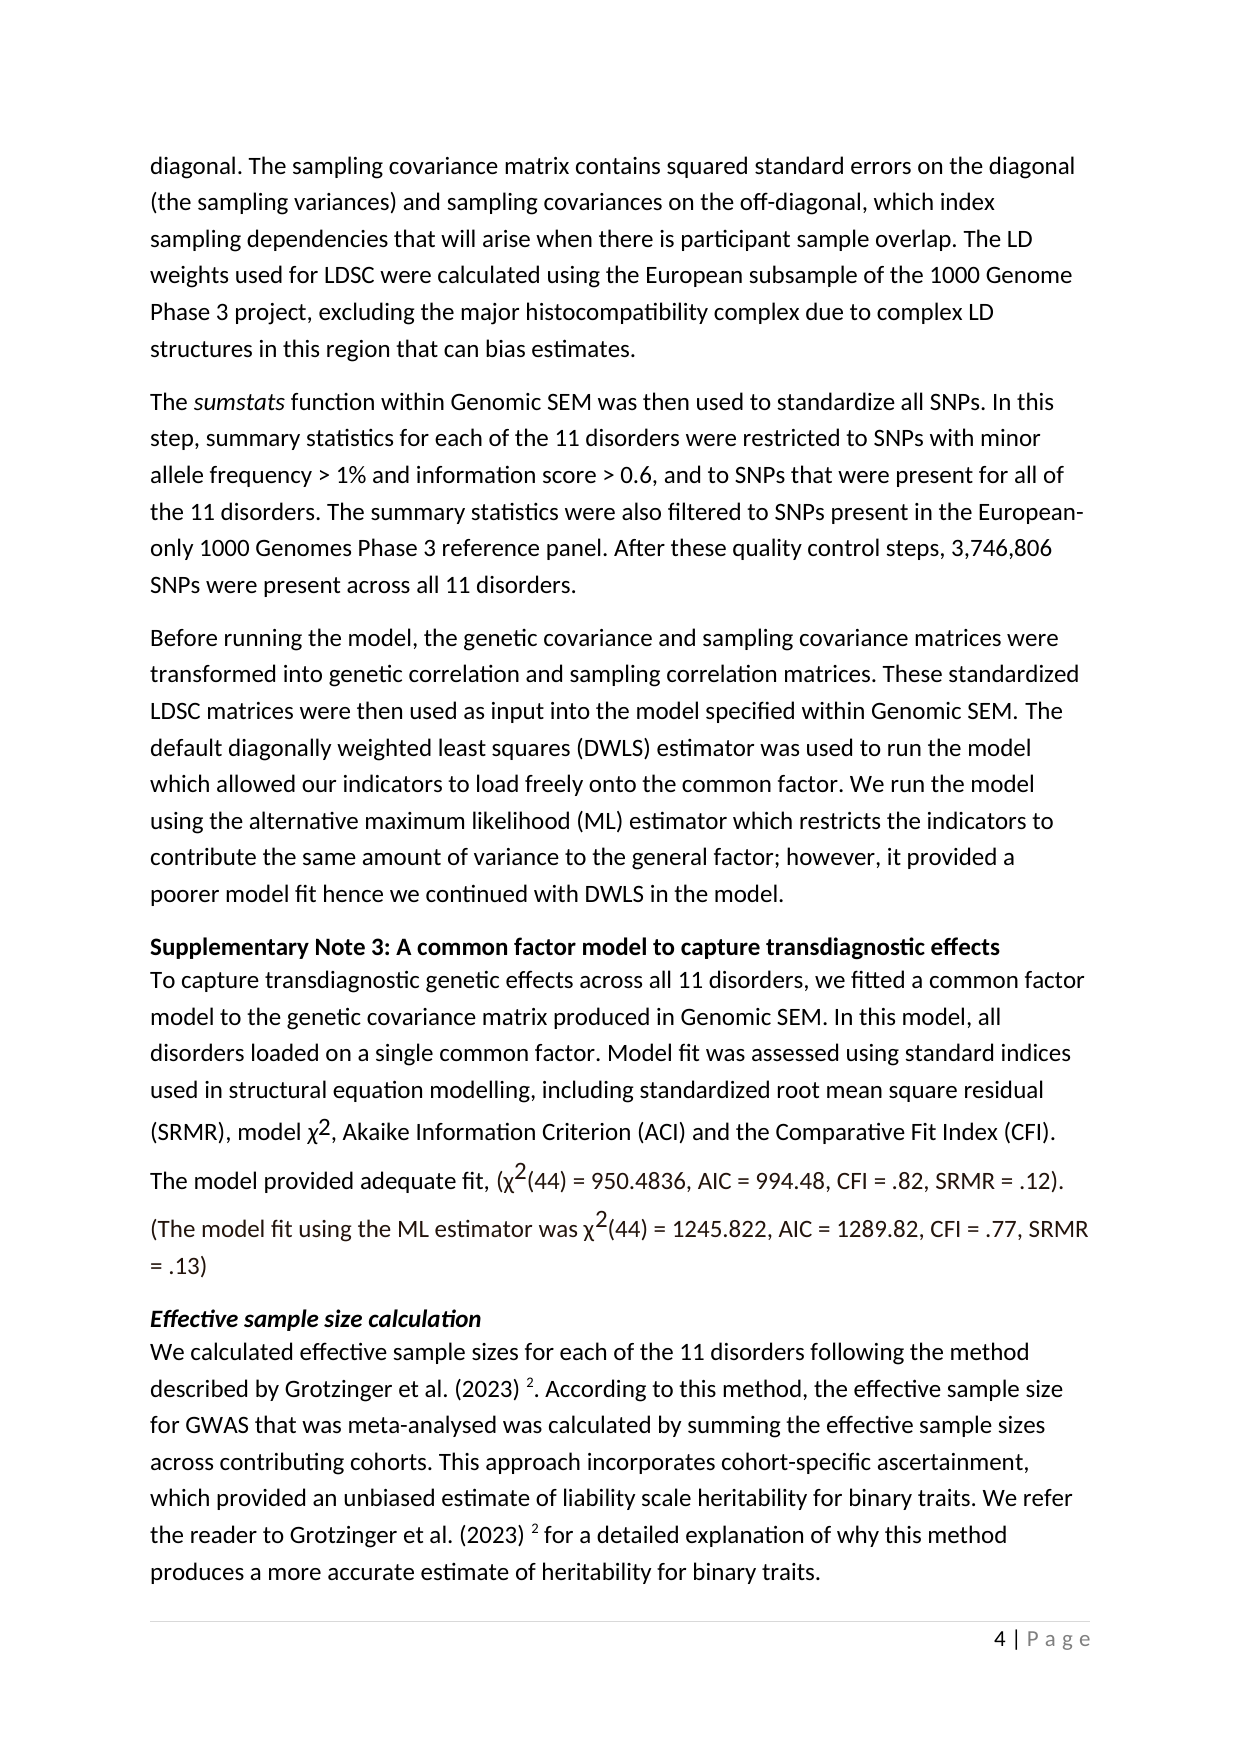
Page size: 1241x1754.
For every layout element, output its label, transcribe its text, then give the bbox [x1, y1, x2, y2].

text Before running the model, the genetic covariance and sampling covariance matrices were transformed into genetic correlation and sampling correlation matrices. These standardized LDSC matrices were then used as input into the model specified within Genomic SEM. The default diagonally weighted least squares (DWLS) estimator was used to run the model which allowed our indicators to load freely onto the common factor. We run the model using the alternative maximum likelihood (ML) estimator which restricts the indicators to contribute the same amount of variance to the general factor; however, it provided a poorer model fit hence we continued with DWLS in the model. [150, 622, 1090, 908]
text To capture transdiagnostic genetic effects across all 11 disorders, we fitted a common factor model to the genetic covariance matrix produced in Genomic SEM. In this model, all disorders loaded on a single common factor. Model fit was assessed using standard indices used in structural equation modelling, including standardized root mean square residual (SRMR), model χ2, Akaike Information Criterion (ACI) and the Comparative Fit Index (CFI). The model provided adequate fit, (χ2(44) = 950.4836, AIC = 994.48, CFI = .82, SRMR = .12). (The model fit using the ML estimator was χ2(44) = 1245.822, AIC = 1289.82, CFI = .77, SRMR = .13) [150, 964, 1090, 1281]
subtitle Supplementary Note 3: A common factor model to capture transdiagnostic effects [150, 931, 1090, 962]
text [150, 150, 1090, 363]
text The sumstats function within Genomic SEM was then used to standardize all SNPs. In this step, summary statistics for each of the 11 disorders were restricted to SNPs with minor allele frequency > 1% and information score > 0.6, and to SNPs that were present for all of the 11 disorders. The summary statistics were also filtered to SNPs present in the European-only 1000 Genomes Phase 3 reference panel. After these quality control steps, 3,746,806 SNPs were present across all 11 disorders. [150, 386, 1090, 599]
text We calculated effective sample sizes for each of the 11 disorders following the method described by Grotzinger et al. (2023) 2. According to this method, the effective sample size for GWAS that was meta-analysed was calculated by summing the effective sample sizes across contributing cohorts. This approach incorporates cohort-specific ascertainment, which provided an unbiased estimate of liability scale heritability for binary traits. We refer the reader to Grotzinger et al. (2023) 2 for a detailed explanation of why this method produces a more accurate estimate of heritability for binary traits. [150, 1336, 1090, 1586]
subtitle Effective sample size calculation [150, 1303, 1090, 1334]
